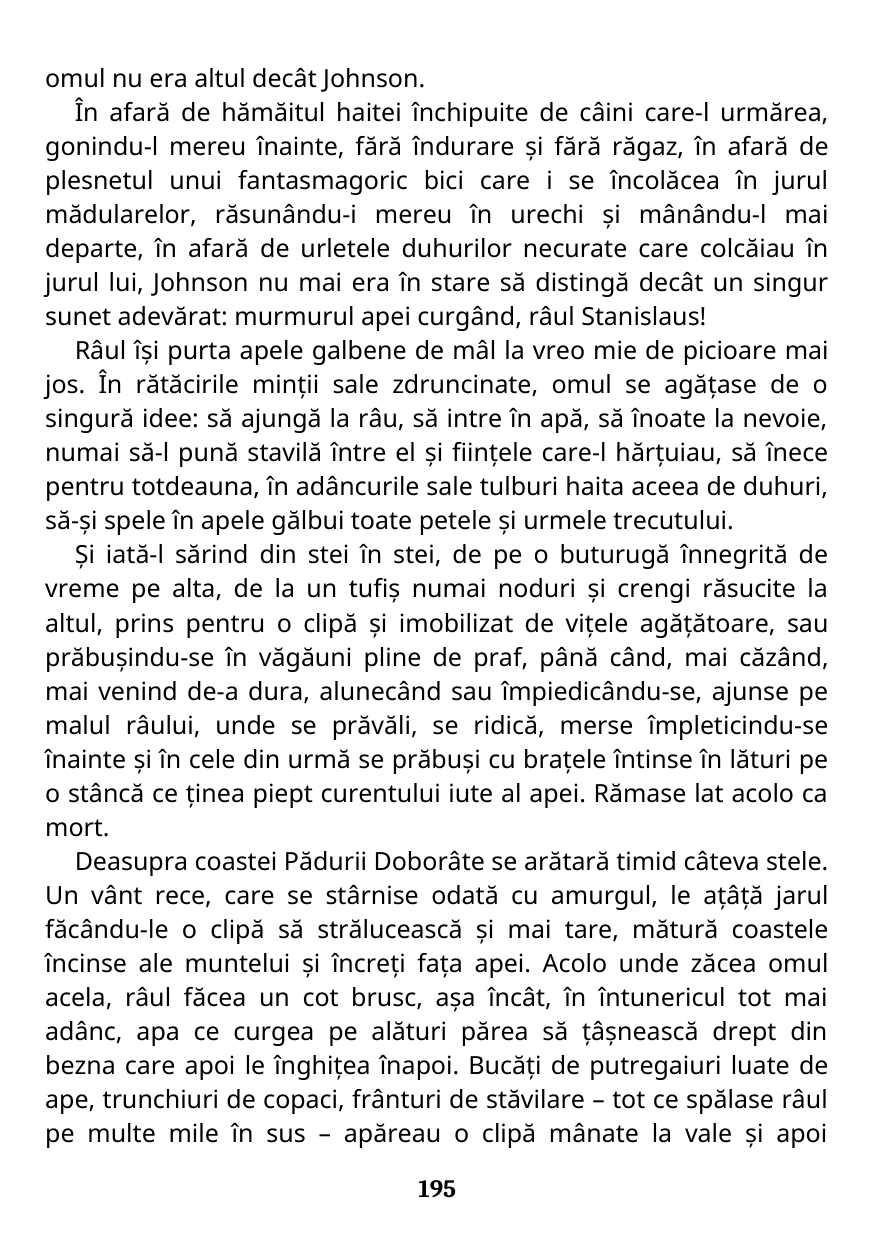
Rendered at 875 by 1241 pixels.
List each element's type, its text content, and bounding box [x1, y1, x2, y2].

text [45, 844, 829, 1150]
text Şi iată-l sărind din stei în stei, de pe o buturugă înnegrită de vreme pe alta, de la un tufiş numai noduri şi crengi răsucite la altul, prins pentru o clipă şi imobilizat de viţele agăţătoare, sau prăbuşindu-se în văgăuni pline de praf, până când, mai căzând, mai venind de-a dura, alunecând sau împiedicându-se, ajunse pe malul râului, unde se prăvăli, se ridică, merse împleticindu-se înainte şi în cele din urmă se prăbuşi cu braţele întinse în lături pe o stâncă ce ţinea piept curentului iute al apei. Rămase lat acolo ca mort. [45, 537, 829, 844]
text Râul îşi purta apele galbene de mâl la vreo mie de picioare mai jos. În rătăcirile minţii sale zdruncinate, omul se agăţase de o singură idee: să ajungă la râu, să intre în apă, să înoate la nevoie, numai să-l pună stavilă între el şi fiinţele care-l hărţuiau, să înece pentru totdeauna, în adâncurile sale tulburi haita aceea de duhuri, să-şi spele în apele gălbui toate petele şi urmele trecutului. [45, 333, 829, 537]
text În afară de hămăitul haitei închipuite de câini care-l urmărea, gonindu-l mereu înainte, fără îndurare şi fără răgaz, în afară de plesnetul unui fantasmagoric bici care i se încolăcea în jurul mădularelor, răsunându-i mereu în urechi şi mânându-l mai departe, în afară de urletele duhurilor necurate care colcăiau în jurul lui, Johnson nu mai era în stare să distingă decât un singur sunet adevărat: murmurul apei curgând, râul Stanislaus! [45, 94, 829, 333]
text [45, 60, 829, 94]
